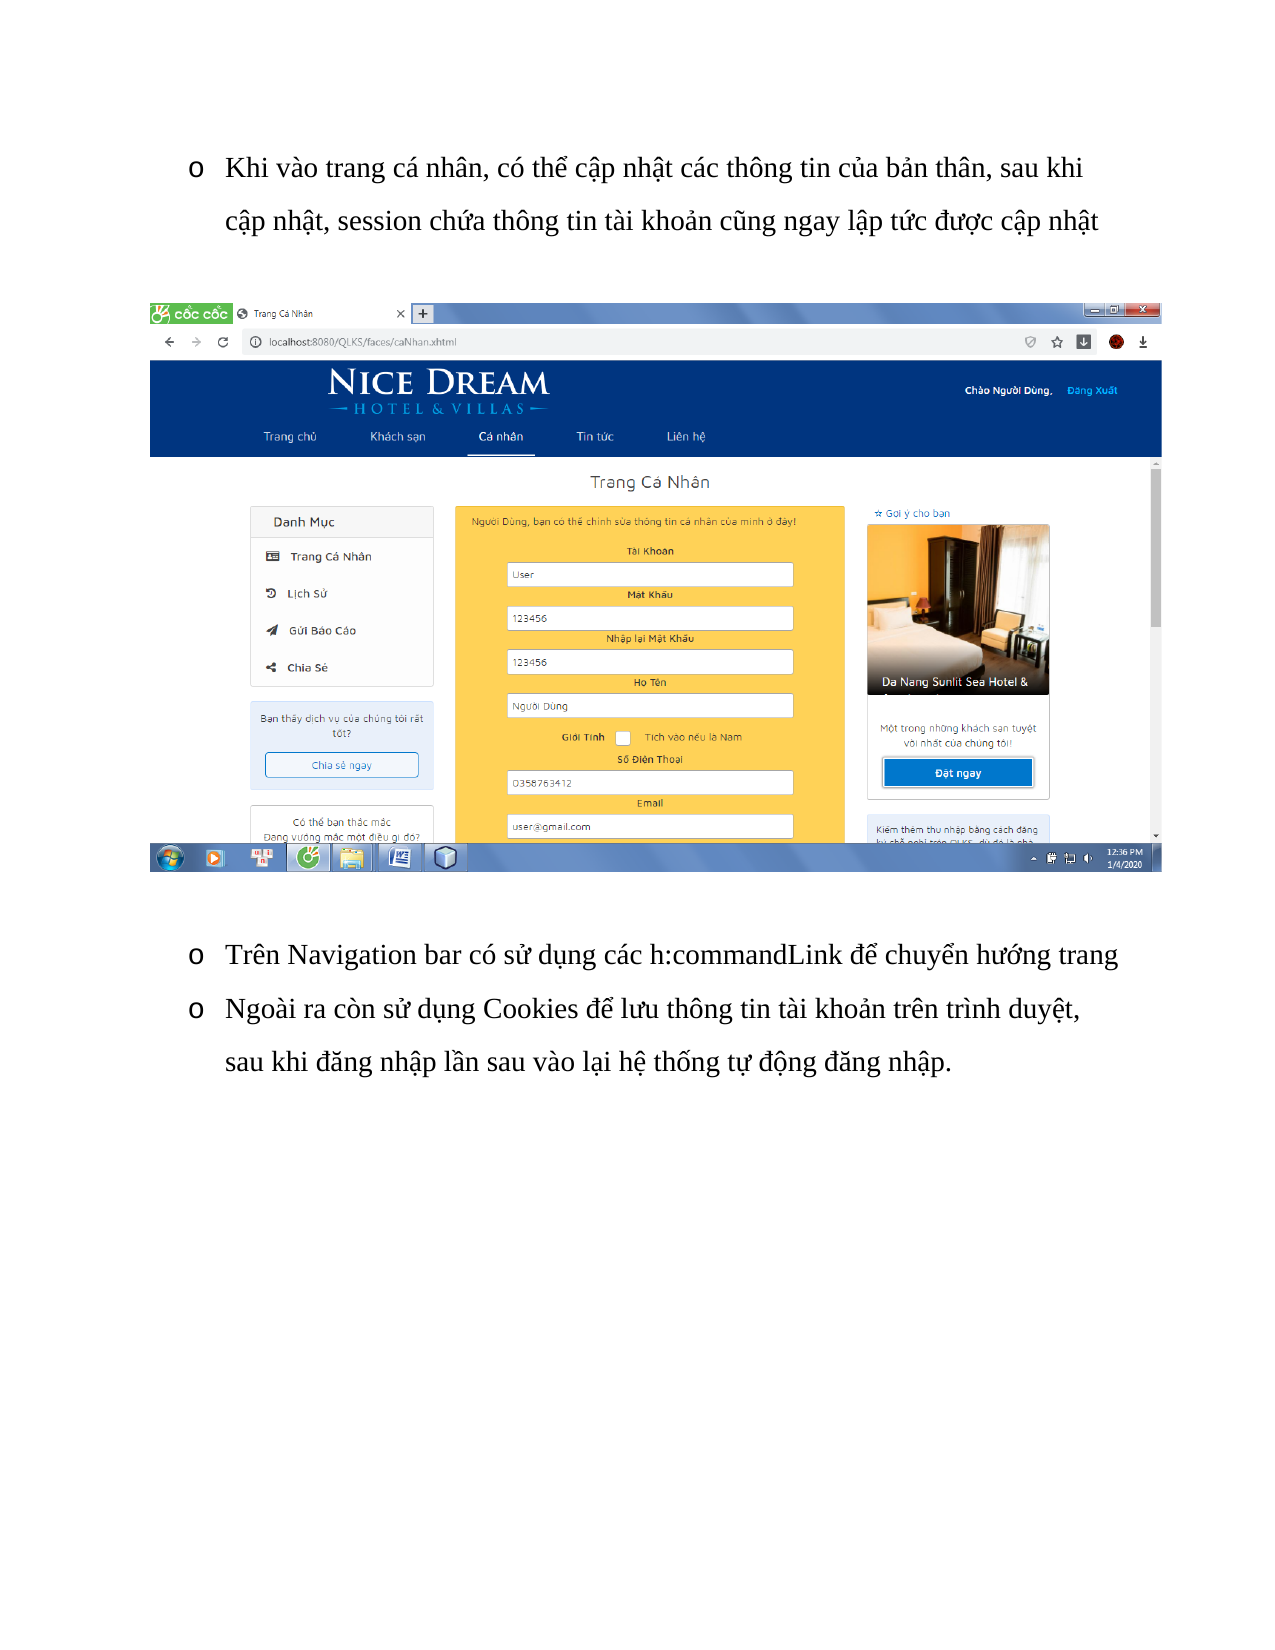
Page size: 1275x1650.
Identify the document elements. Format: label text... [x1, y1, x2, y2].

list Khi vào trang cá nhân, có thể cập nhật các thông tin của bản thân, sau khi cập nhật, session chứa thông tin tài khoản cũng ngay lập tức được cập nhật [187, 150, 1125, 236]
picture [150, 303, 1162, 872]
list Ngoài ra còn sử dụng Cookies để lưu thông tin tài khoản trên trình duyệt, sau khi đăng nhập lần sau vào lại hệ thống tự động đăng nhập. [187, 991, 1125, 1077]
list Trên Navigation bar có sử dụng các h:commandLink để chuyển hướng trang [187, 937, 1125, 973]
